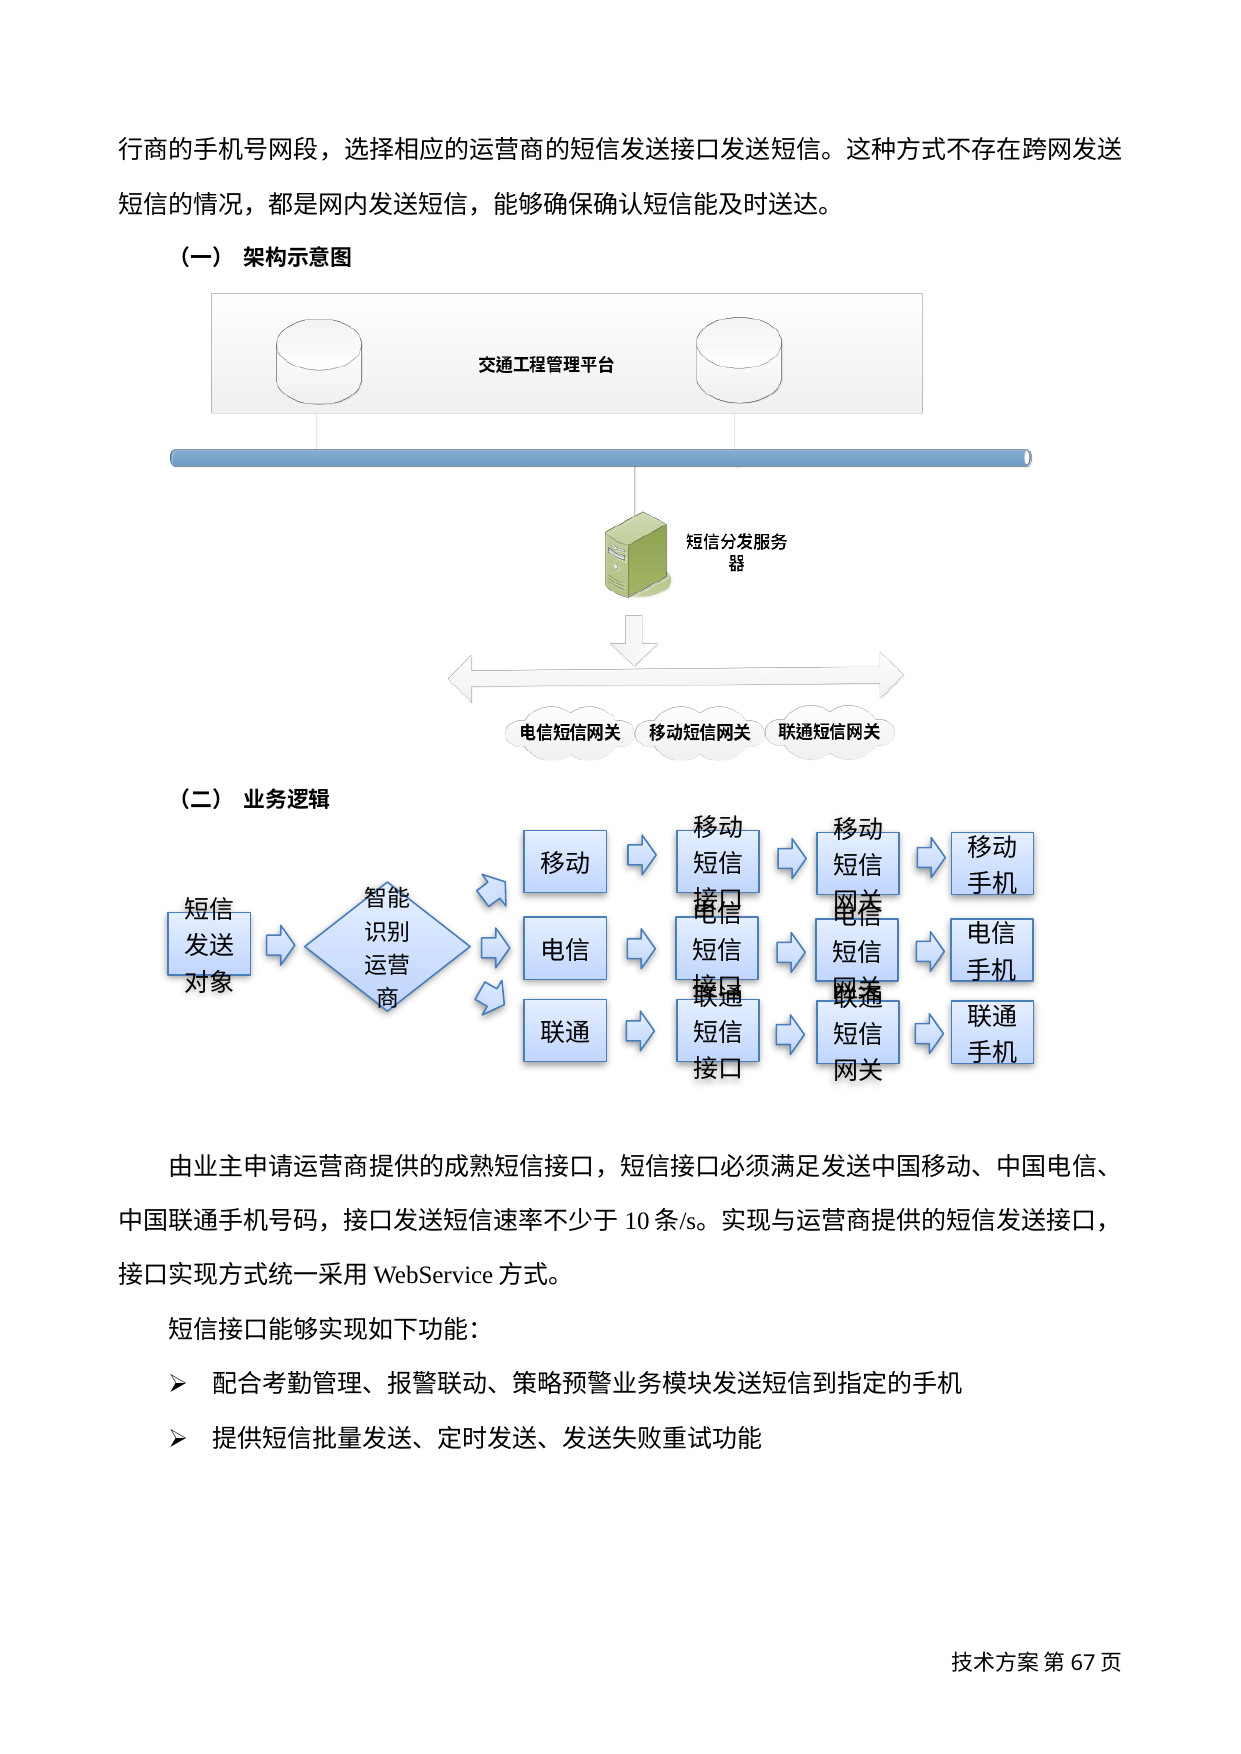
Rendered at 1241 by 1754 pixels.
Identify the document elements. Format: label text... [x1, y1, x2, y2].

text 由业主申请运营商提供的成熟短信接口，短信接口必须满足发送中国移动、中国电信、中国联通手机号码，接口发送短信速率不少于10条/s。实现与运营商提供的短信发送接口，接口实现方式统一采用WebService方式。 [118, 1146, 1122, 1291]
list 业务逻辑 [168, 781, 1122, 815]
list 配合考勤管理、报警联动、策略预警业务模块发送短信到指定的手机 [168, 1364, 1122, 1400]
list 架构示意图 [168, 239, 1122, 273]
text 短信接口能够实现如下功能： [118, 1309, 1122, 1346]
list 提供短信批量发送、定时发送、发送失败重试功能 [168, 1418, 1122, 1454]
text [118, 130, 1122, 221]
